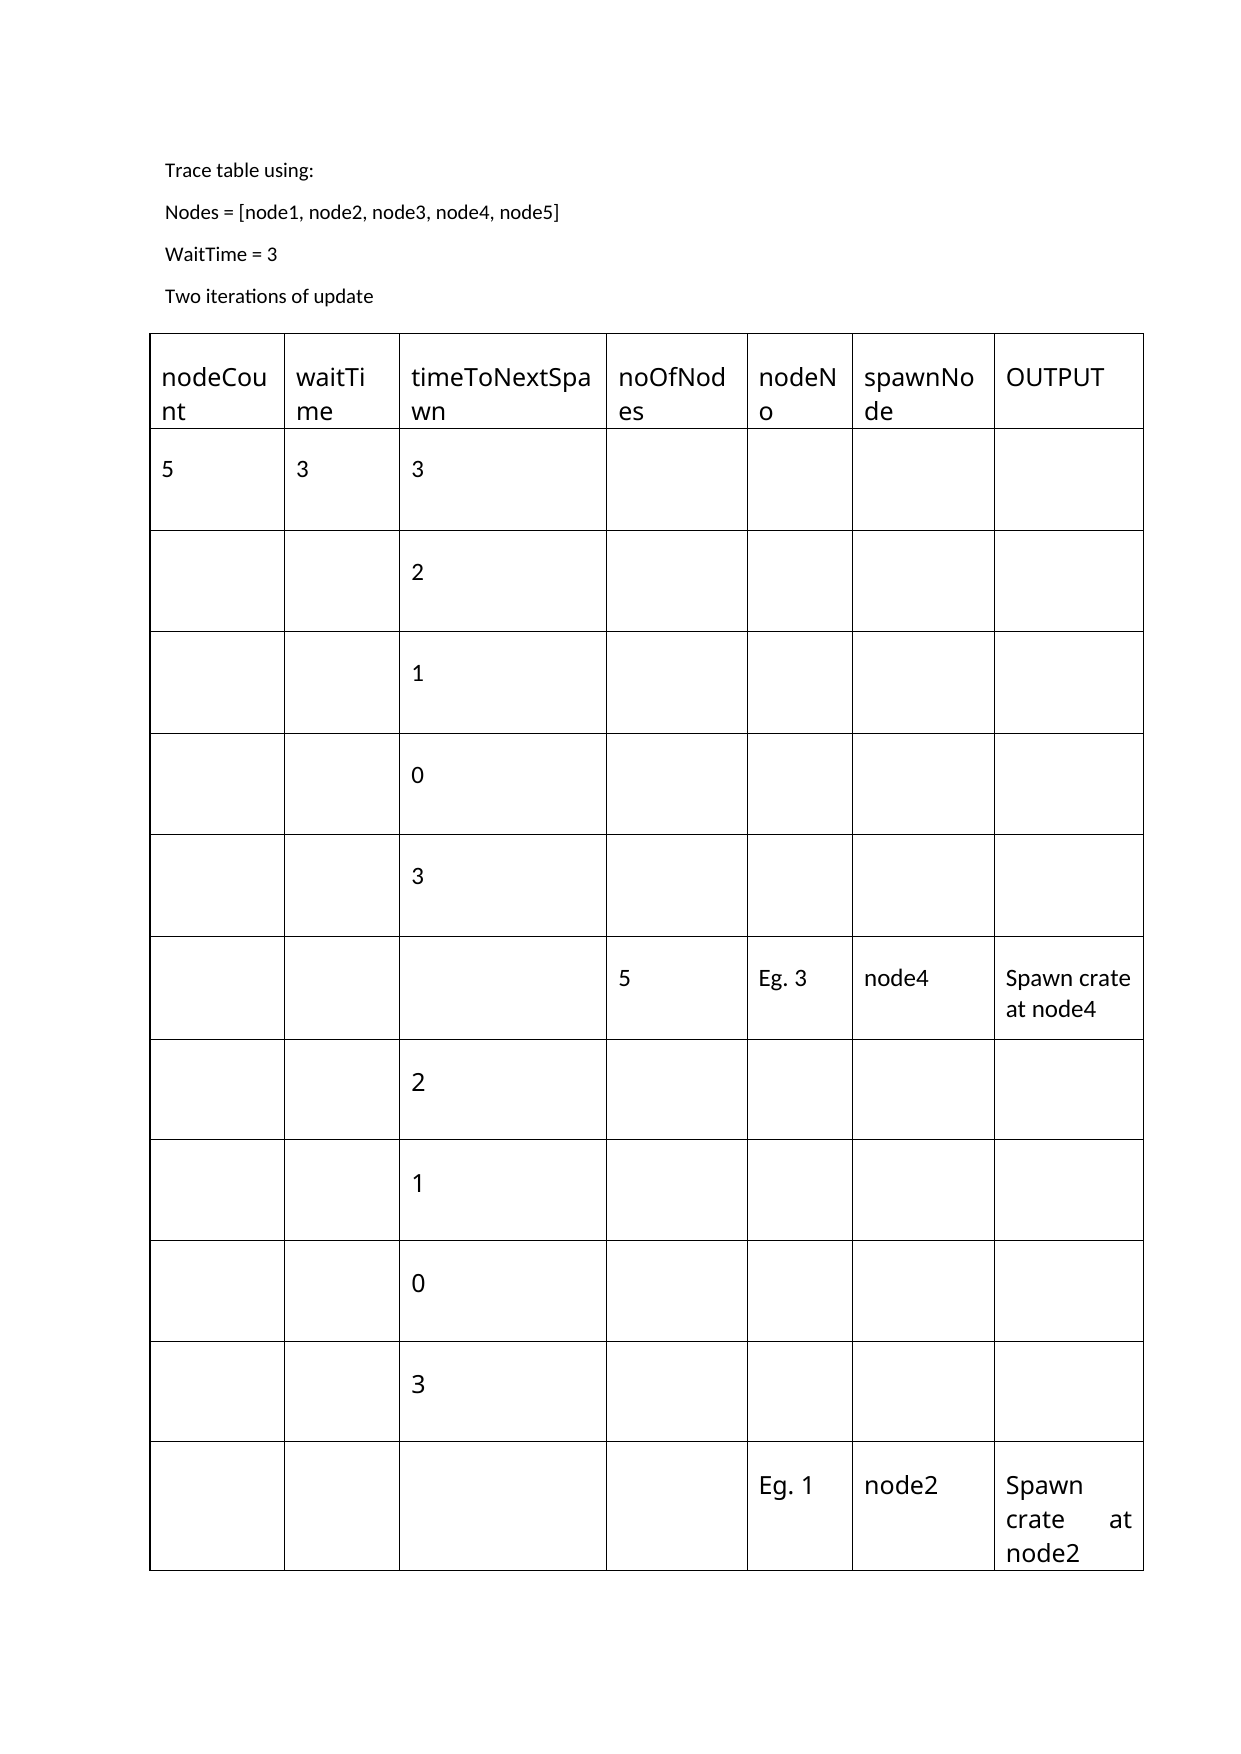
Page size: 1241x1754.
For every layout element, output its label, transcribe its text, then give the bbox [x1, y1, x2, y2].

table_cell [285, 1040, 399, 1139]
table_header nodeNo [748, 334, 852, 427]
table_cell [285, 1442, 399, 1569]
table_cell 5 [607, 937, 747, 1039]
table_cell [853, 1342, 994, 1441]
table_cell 3 [400, 835, 606, 936]
table_cell [285, 734, 399, 834]
table_cell [151, 835, 284, 936]
table_cell Eg. 3 [748, 937, 852, 1039]
table_cell [748, 1342, 852, 1441]
table_cell [607, 1241, 747, 1341]
table_cell [995, 1040, 1143, 1139]
table_cell [285, 1241, 399, 1341]
table_cell [995, 734, 1143, 834]
table_cell [853, 1241, 994, 1341]
table_header spawnNode [853, 334, 994, 427]
table_cell [151, 531, 284, 631]
table_cell [853, 632, 994, 733]
table_cell 0 [400, 734, 606, 834]
table_cell [748, 1040, 852, 1139]
table_cell [995, 835, 1143, 936]
table_cell [151, 1342, 284, 1441]
table_cell [607, 1442, 747, 1569]
table_cell 0 [400, 1241, 606, 1341]
table_cell [995, 1140, 1143, 1240]
table_cell [748, 632, 852, 733]
table_cell [285, 1342, 399, 1441]
table_cell [995, 632, 1143, 733]
table_cell 1 [400, 1140, 606, 1240]
table_cell [400, 1442, 606, 1569]
table_cell 3 [285, 429, 399, 530]
table_cell [853, 835, 994, 936]
table_cell [285, 937, 399, 1039]
table_cell [607, 1342, 747, 1441]
table_cell [151, 1040, 284, 1139]
table_header nodeCount [151, 334, 284, 427]
table_cell [151, 734, 284, 834]
table_cell 2 [400, 531, 606, 631]
table_cell [607, 632, 747, 733]
table_cell 3 [400, 429, 606, 530]
table_cell [607, 429, 747, 530]
table_cell Eg. 1 [748, 1442, 852, 1569]
table_cell [285, 1140, 399, 1240]
table_cell [853, 531, 994, 631]
table_cell [151, 1241, 284, 1341]
table_cell [995, 1241, 1143, 1341]
table_header timeToNextSpawn [400, 334, 606, 427]
table_cell [607, 835, 747, 936]
table_cell [400, 937, 606, 1039]
table_header noOfNodes [607, 334, 747, 427]
table_cell [285, 835, 399, 936]
table_cell [151, 632, 284, 733]
table_header waitTime [285, 334, 399, 427]
table_cell [285, 531, 399, 631]
table_cell Spawn crate at node2 [995, 1442, 1143, 1569]
table_cell [748, 1241, 852, 1341]
table_cell node2 [853, 1442, 994, 1569]
table_cell [151, 937, 284, 1039]
table_cell [748, 835, 852, 936]
table_cell [995, 1342, 1143, 1441]
table_cell [285, 632, 399, 733]
table_cell [607, 531, 747, 631]
table_cell [607, 1040, 747, 1139]
table_cell 1 [400, 632, 606, 733]
table_cell [151, 1442, 284, 1569]
table_cell 5 [151, 429, 284, 530]
table_cell [995, 429, 1143, 530]
table_cell [853, 1140, 994, 1240]
table_cell [151, 1140, 284, 1240]
table_cell [853, 429, 994, 530]
table_cell [748, 734, 852, 834]
table_cell [748, 531, 852, 631]
table_cell Spawn crate at node4 [995, 937, 1143, 1039]
table_cell node4 [853, 937, 994, 1039]
table_cell [748, 1140, 852, 1240]
table_cell [853, 734, 994, 834]
table_cell [607, 734, 747, 834]
table_cell 3 [400, 1342, 606, 1441]
table_cell 2 [400, 1040, 606, 1139]
table_cell [853, 1040, 994, 1139]
table_header OUTPUT [995, 334, 1143, 427]
table_cell [748, 429, 852, 530]
table_cell [995, 531, 1143, 631]
table_cell [607, 1140, 747, 1240]
